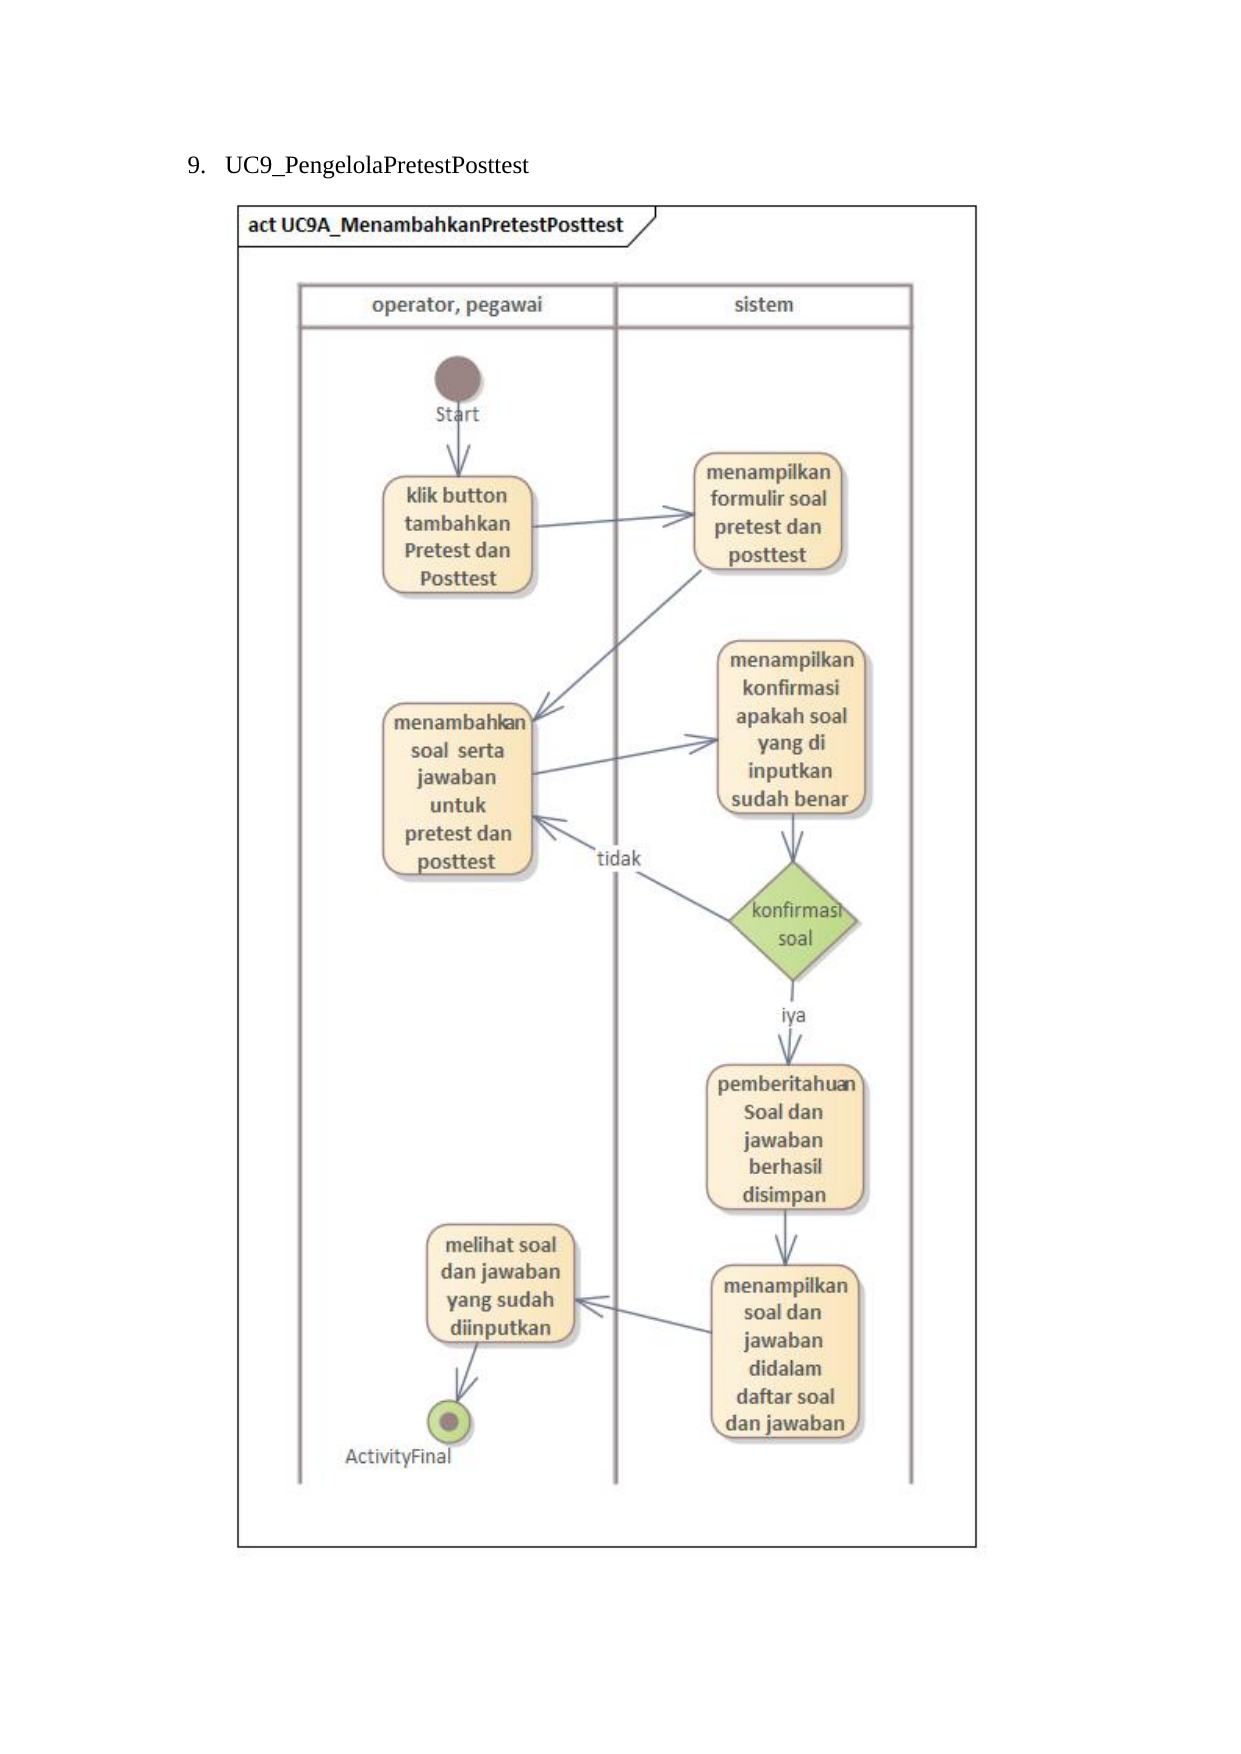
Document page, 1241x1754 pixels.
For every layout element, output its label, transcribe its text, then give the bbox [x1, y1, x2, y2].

list UC9_PengelolaPretestPosttest [187, 150, 1090, 179]
picture [225, 193, 988, 1559]
